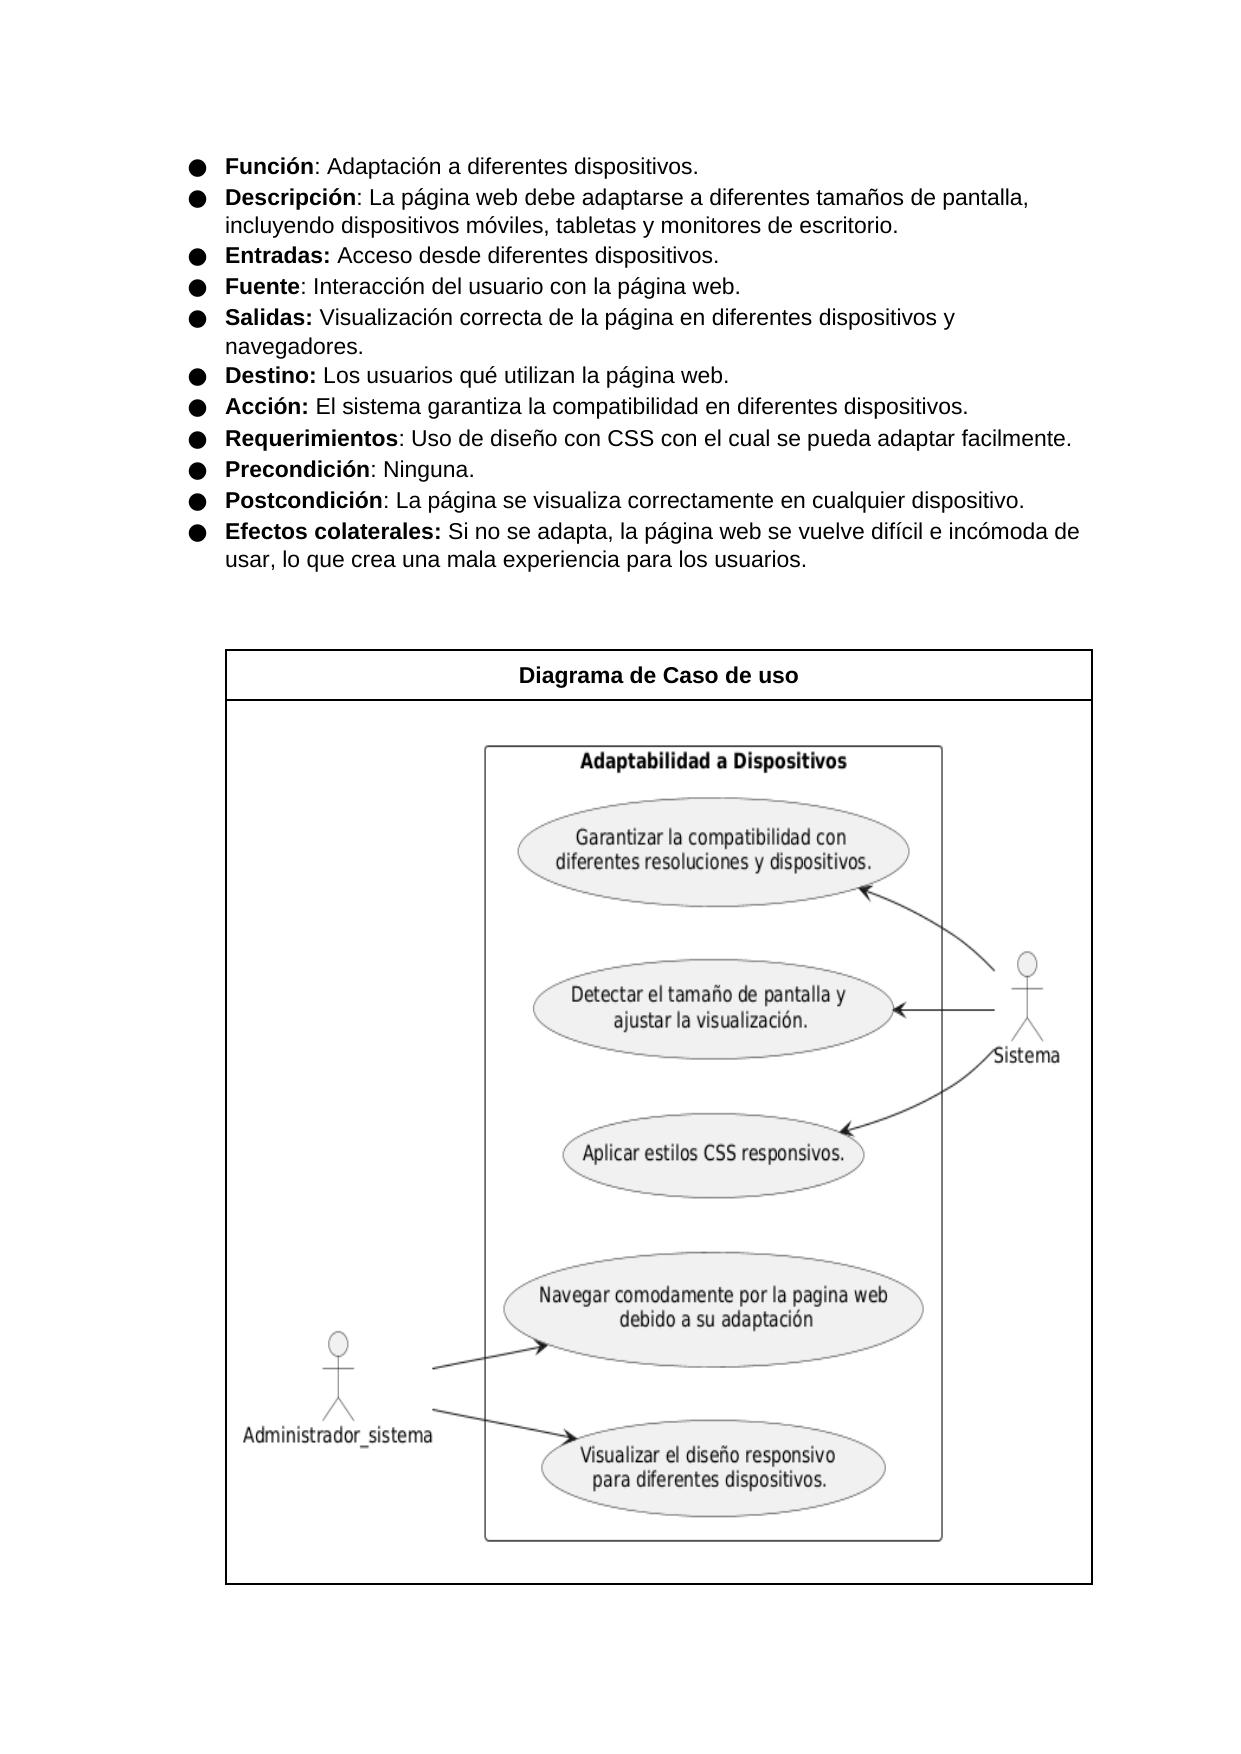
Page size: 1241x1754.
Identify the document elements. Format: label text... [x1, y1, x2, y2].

picture [236, 736, 1067, 1548]
list Entradas: Acceso desde diferentes dispositivos. [187, 239, 1090, 270]
list Efectos colaterales: Si no se adapta, la página web se vuelve difícil e incómoda de usar, lo que crea una mala experiencia para los usuarios. [187, 515, 1090, 573]
list Destino: Los usuarios qué utilizan la página web. [187, 359, 1090, 390]
list Precondición: Ninguna. [187, 453, 1090, 484]
list Postcondición: La página se visualiza correctamente en cualquier dispositivo. [187, 484, 1090, 515]
list Acción: El sistema garantiza la compatibilidad en diferentes dispositivos. [187, 390, 1090, 421]
list Fuente: Interacción del usuario con la página web. [187, 270, 1090, 301]
list Requerimientos: Uso de diseño con CSS con el cual se pueda adaptar facilmente. [187, 421, 1090, 453]
list Salidas: Visualización correcta de la página en diferentes dispositivos y navegadores. [187, 301, 1090, 359]
table_header Diagrama de Caso de uso [227, 651, 1091, 698]
list Descripción: La página web debe adaptarse a diferentes tamaños de pantalla, incluyendo dispositivos móviles, tabletas y monitores de escritorio. [187, 181, 1090, 239]
list Función: Adaptación a diferentes dispositivos. [187, 150, 1090, 181]
table_cell [227, 701, 1091, 1583]
